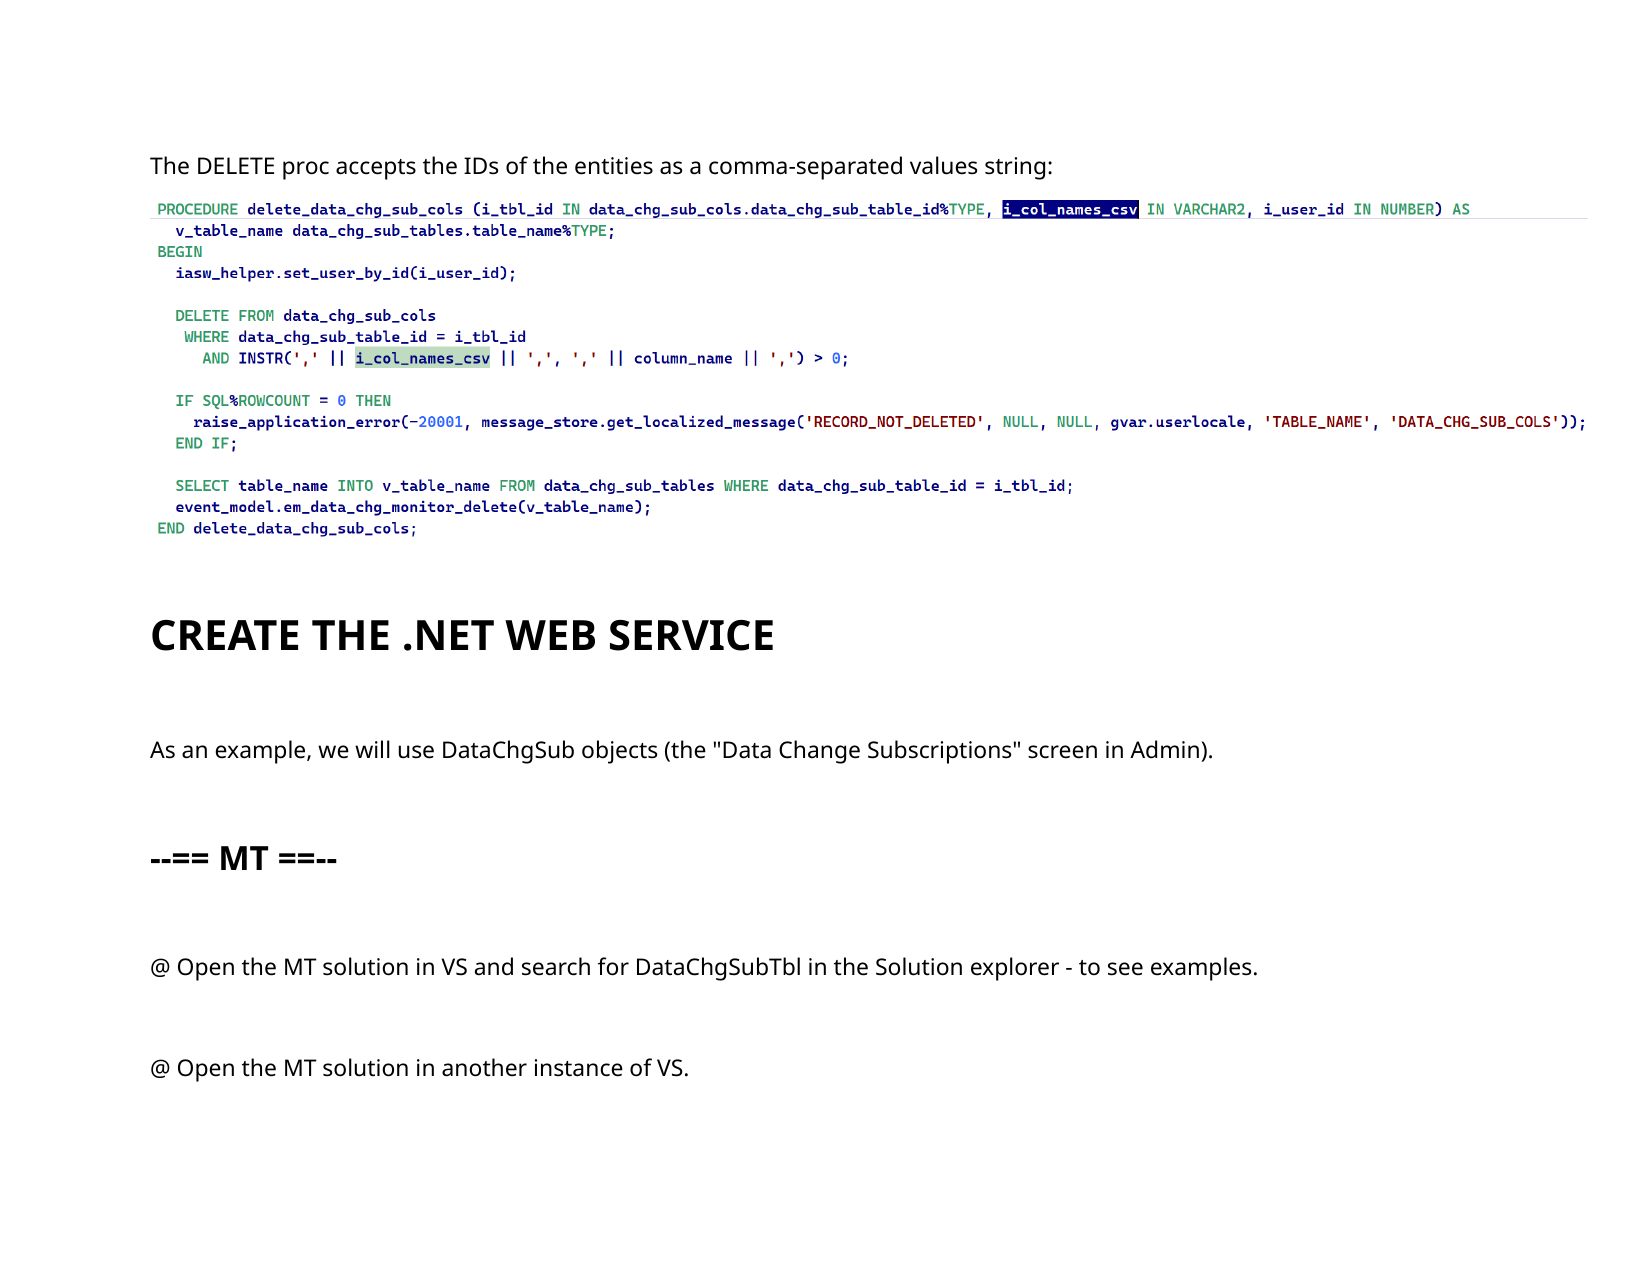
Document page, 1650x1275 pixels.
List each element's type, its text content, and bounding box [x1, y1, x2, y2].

text --== MT ==-- [150, 835, 1500, 880]
text As an example, we will use DataChgSub objects (the "Data Change Subscriptions" screen in Admin). [150, 734, 1500, 765]
picture [150, 200, 1588, 537]
text @ Open the MT solution in VS and search for DataChgSubTbl in the Solution explorer - to see examples. [150, 951, 1500, 982]
text @ Open the MT solution in another instance of VS. [150, 1052, 1500, 1083]
text CREATE THE .NET WEB SERVICE [150, 606, 1500, 663]
text The DELETE proc accepts the IDs of the entities as a comma-separated values string: [150, 150, 1500, 181]
